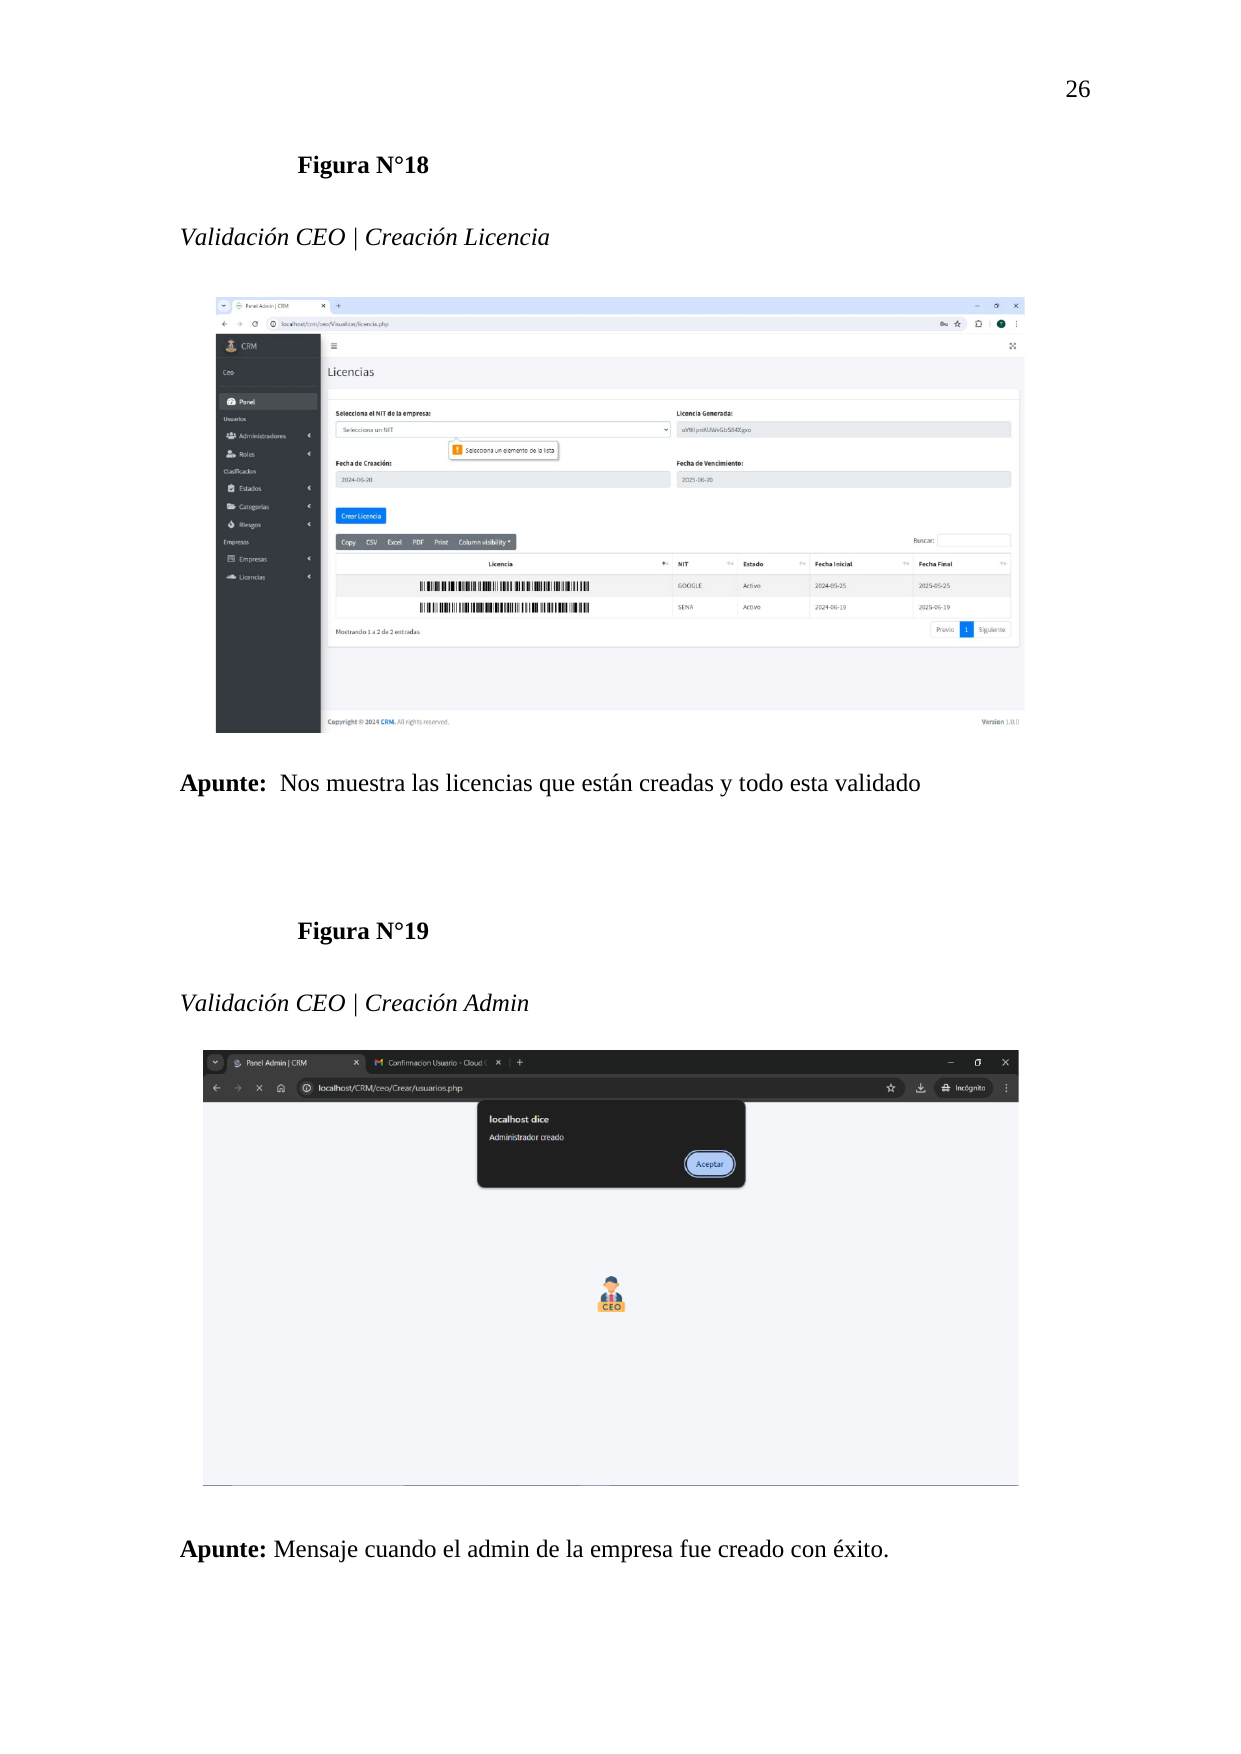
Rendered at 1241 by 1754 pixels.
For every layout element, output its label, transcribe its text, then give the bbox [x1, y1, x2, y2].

picture [203, 1050, 1019, 1486]
text Validación CEO | Creación Licencia [150, 222, 1090, 251]
text Apunte: Mensaje cuando el admin de la empresa fue creado con éxito. [150, 1534, 1090, 1563]
picture [215, 297, 1025, 733]
subtitle Figura N°18 [224, 150, 1090, 179]
text Apunte: Nos muestra las licencias que están creadas y todo esta validado [150, 768, 1090, 797]
subtitle Figura N°19 [224, 916, 1090, 945]
text Validación CEO | Creación Admin [150, 988, 1090, 1017]
